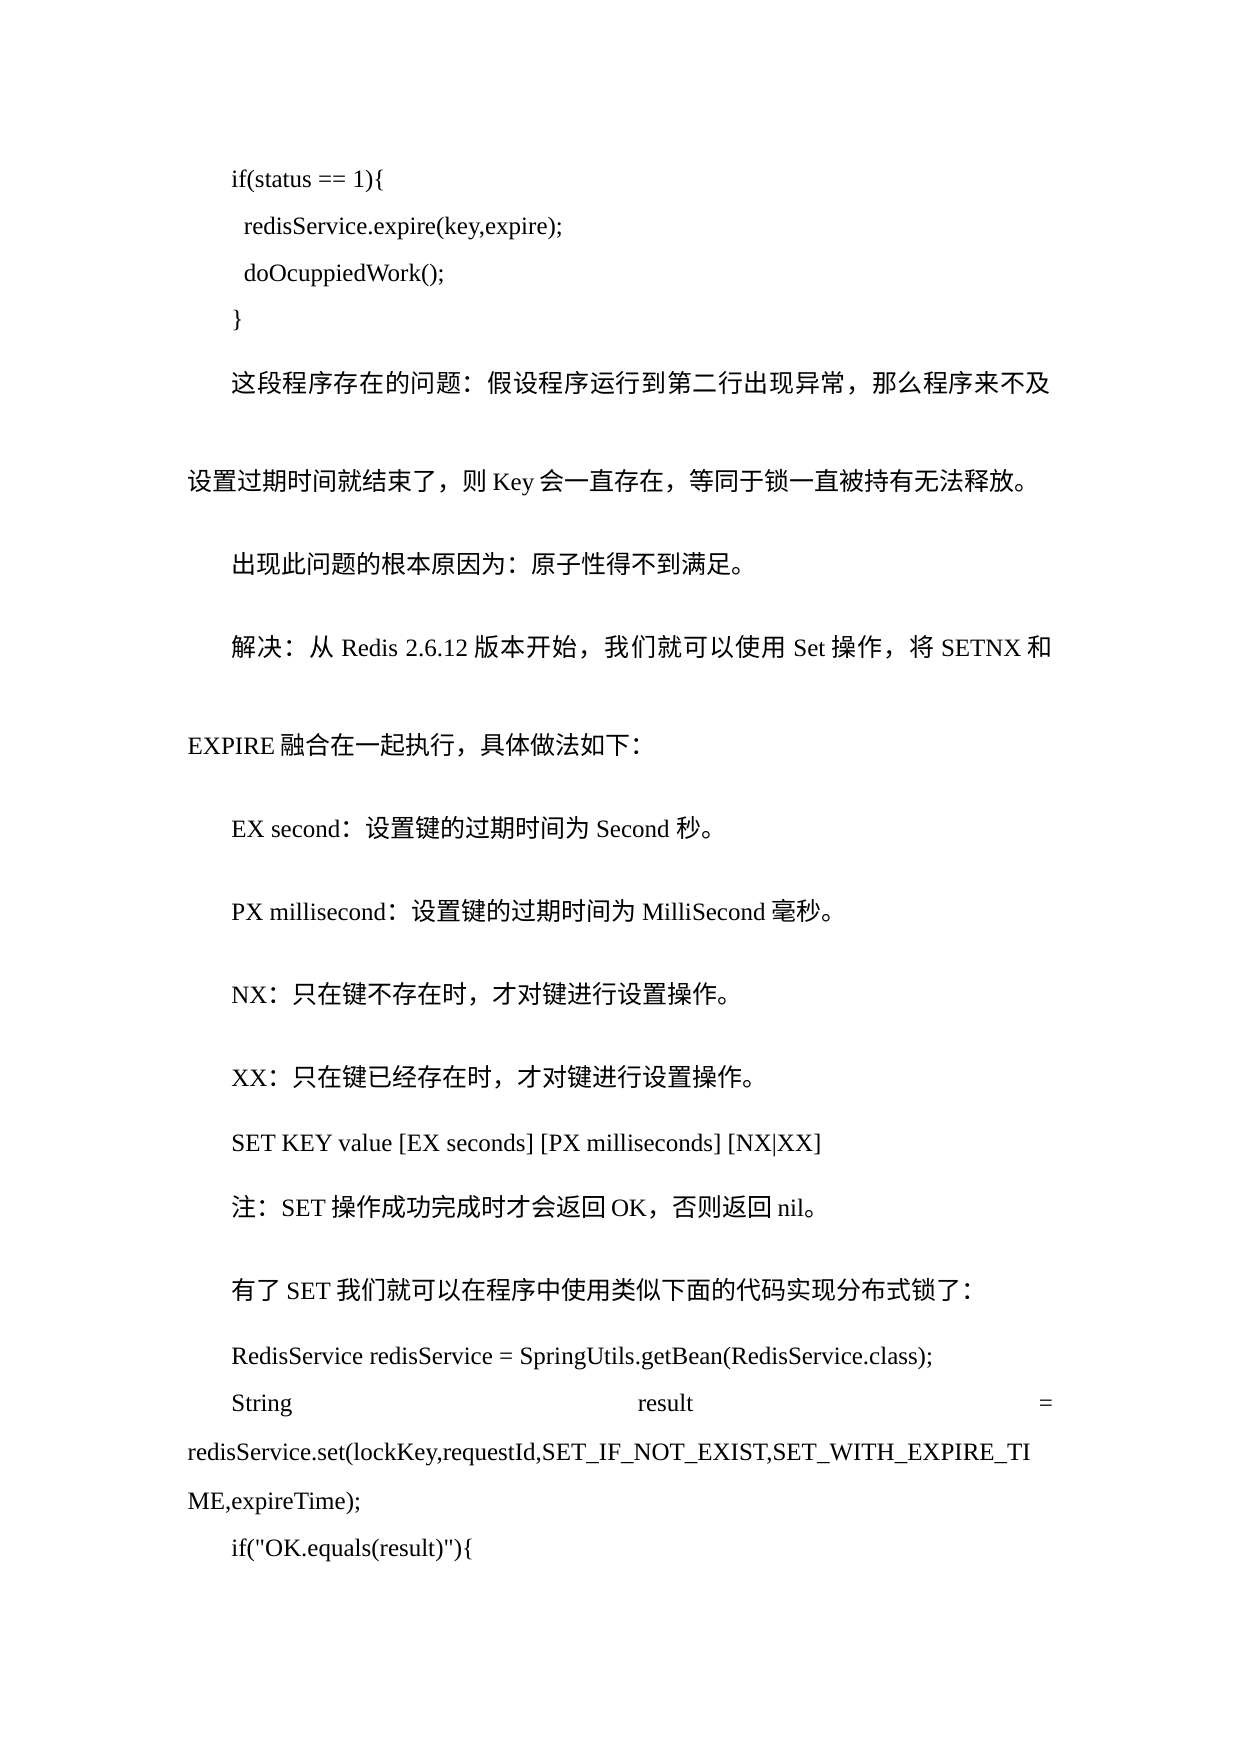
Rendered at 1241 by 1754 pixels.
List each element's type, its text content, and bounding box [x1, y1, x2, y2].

text 有了SET我们就可以在程序中使用类似下面的代码实现分布式锁了： [187, 1256, 1053, 1321]
text redisService.expire(key,expire); [187, 209, 1053, 241]
text } [187, 303, 1053, 335]
text SET KEY value [EX seconds] [PX milliseconds] [NX|XX] [187, 1126, 1053, 1159]
text 出现此问题的根本原因为：原子性得不到满足。 [187, 530, 1053, 595]
text if("OK.equals(result)"){ [187, 1531, 1053, 1563]
text String result = redisService.set(lockKey,requestId,SET_IF_NOT_EXIST,SET_WITH_EXPIRE_TIME,expireTime); [187, 1386, 1053, 1516]
text 解决：从Redis 2.6.12版本开始，我们就可以使用Set操作，将SETNX和EXPIRE融合在一起执行，具体做法如下： [187, 613, 1053, 776]
text NX：只在键不存在时，才对键进行设置操作。 [187, 960, 1053, 1025]
text 这段程序存在的问题：假设程序运行到第二行出现异常，那么程序来不及设置过期时间就结束了，则Key会一直存在，等同于锁一直被持有无法释放。 [187, 349, 1053, 512]
text 注：SET操作成功完成时才会返回OK，否则返回 nil。 [187, 1173, 1053, 1238]
text RedisService redisService = SpringUtils.getBean(RedisService.class); [187, 1339, 1053, 1372]
text XX：只在键已经存在时，才对键进行设置操作。 [187, 1043, 1053, 1108]
text EX second：设置键的过期时间为 Second 秒。 [187, 794, 1053, 859]
text if(status == 1){ [187, 162, 1053, 194]
text PX millisecond：设置键的过期时间为 MilliSecond 毫秒。 [187, 877, 1053, 942]
text doOcuppiedWork(); [187, 256, 1053, 288]
